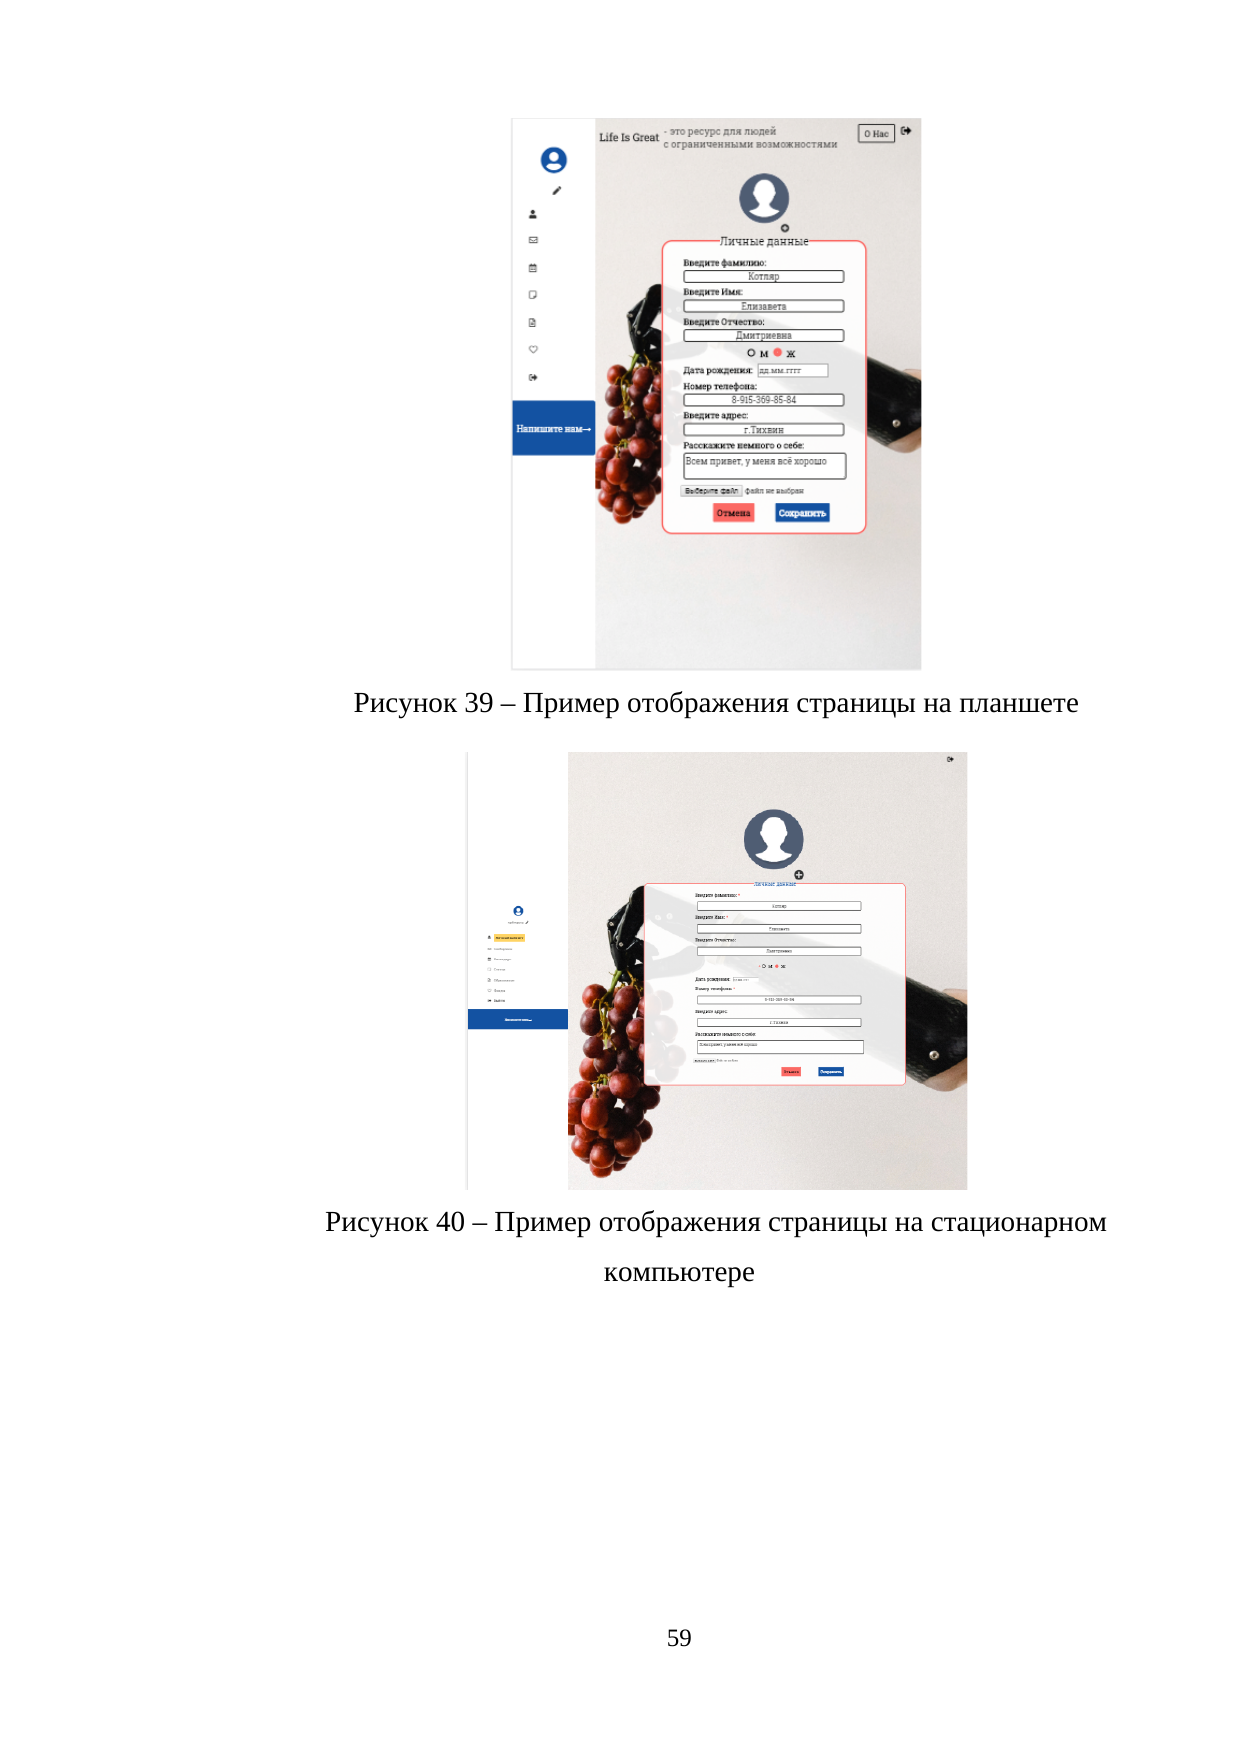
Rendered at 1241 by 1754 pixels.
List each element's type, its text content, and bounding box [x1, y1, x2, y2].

picture [510, 118, 922, 671]
picture [464, 752, 968, 1190]
text Рисунок 39 – Пример отображения страницы на планшете [177, 685, 1181, 718]
text Рисунок 40 – Пример отображения страницы на стационарном компьютере [177, 1204, 1181, 1288]
